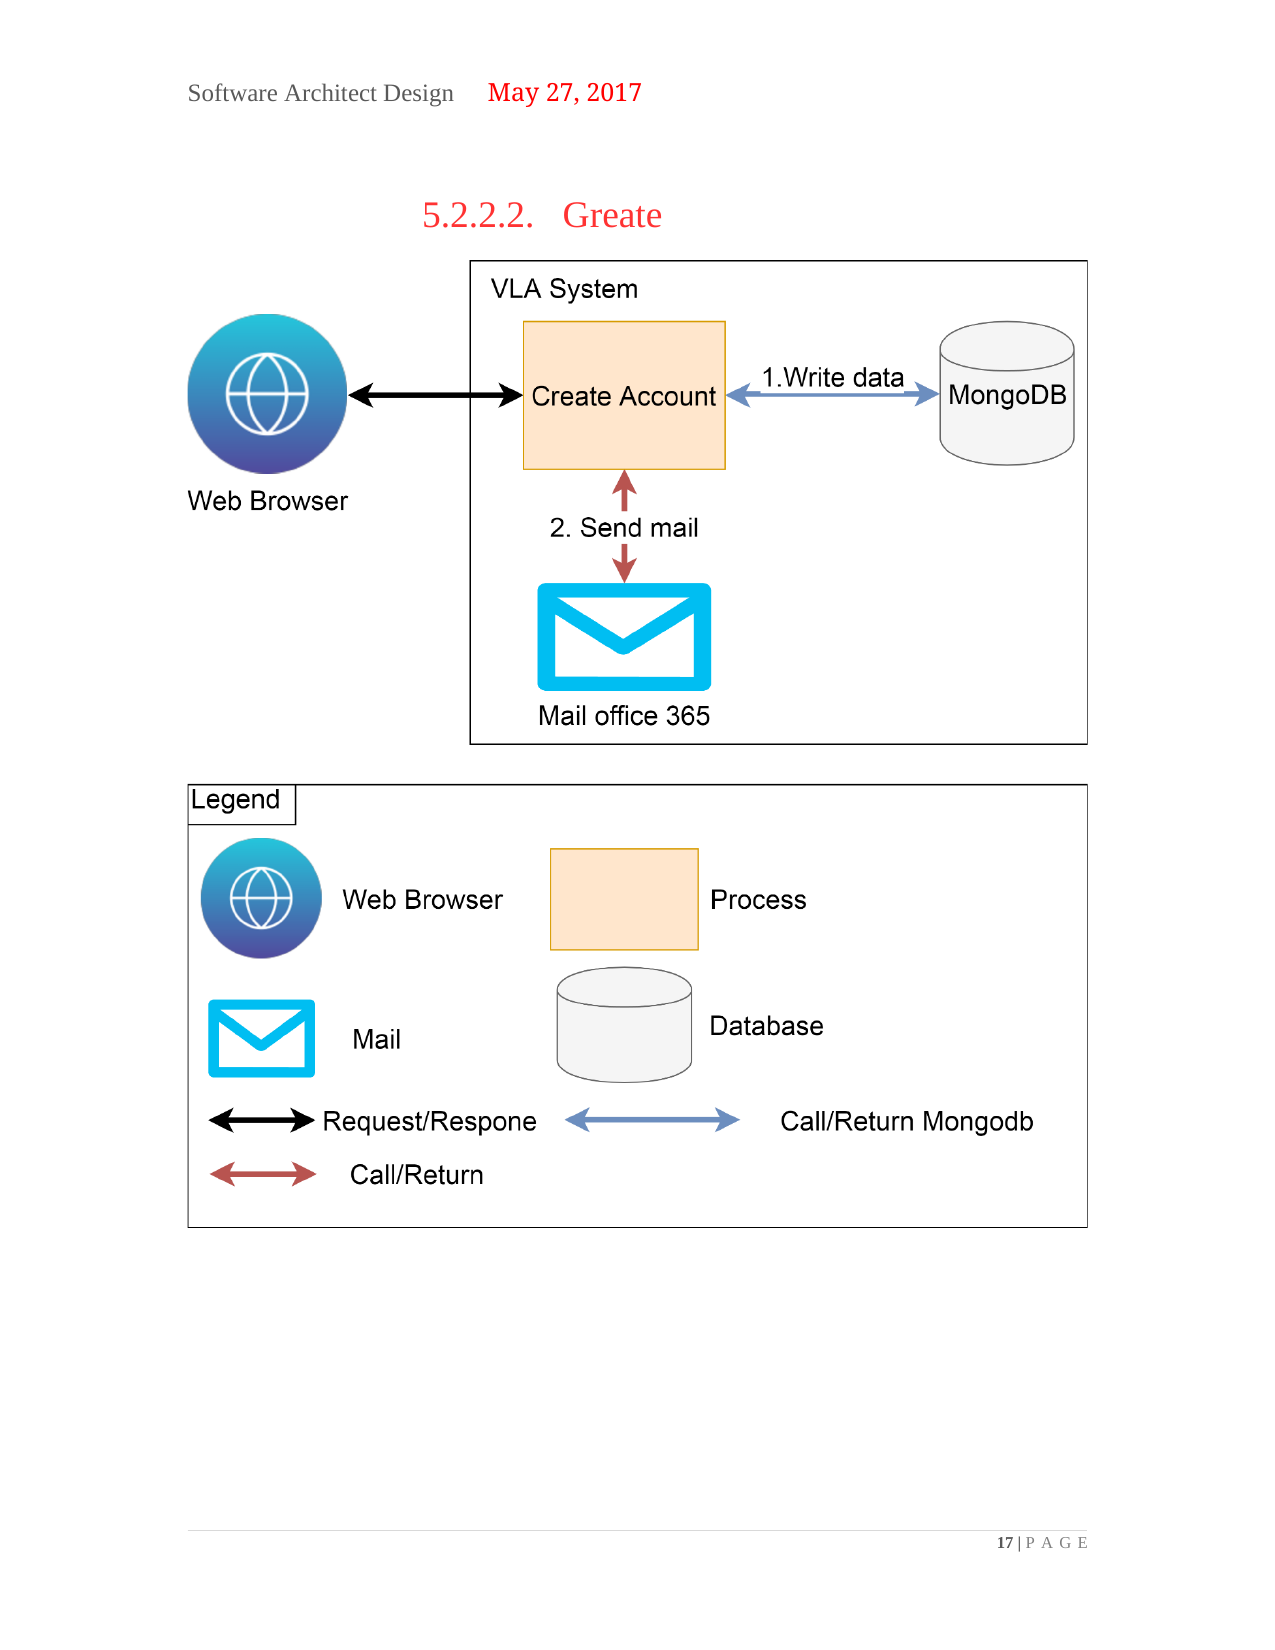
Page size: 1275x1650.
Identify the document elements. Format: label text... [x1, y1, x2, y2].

list Greate [422, 192, 1087, 236]
picture [187, 260, 1088, 1228]
